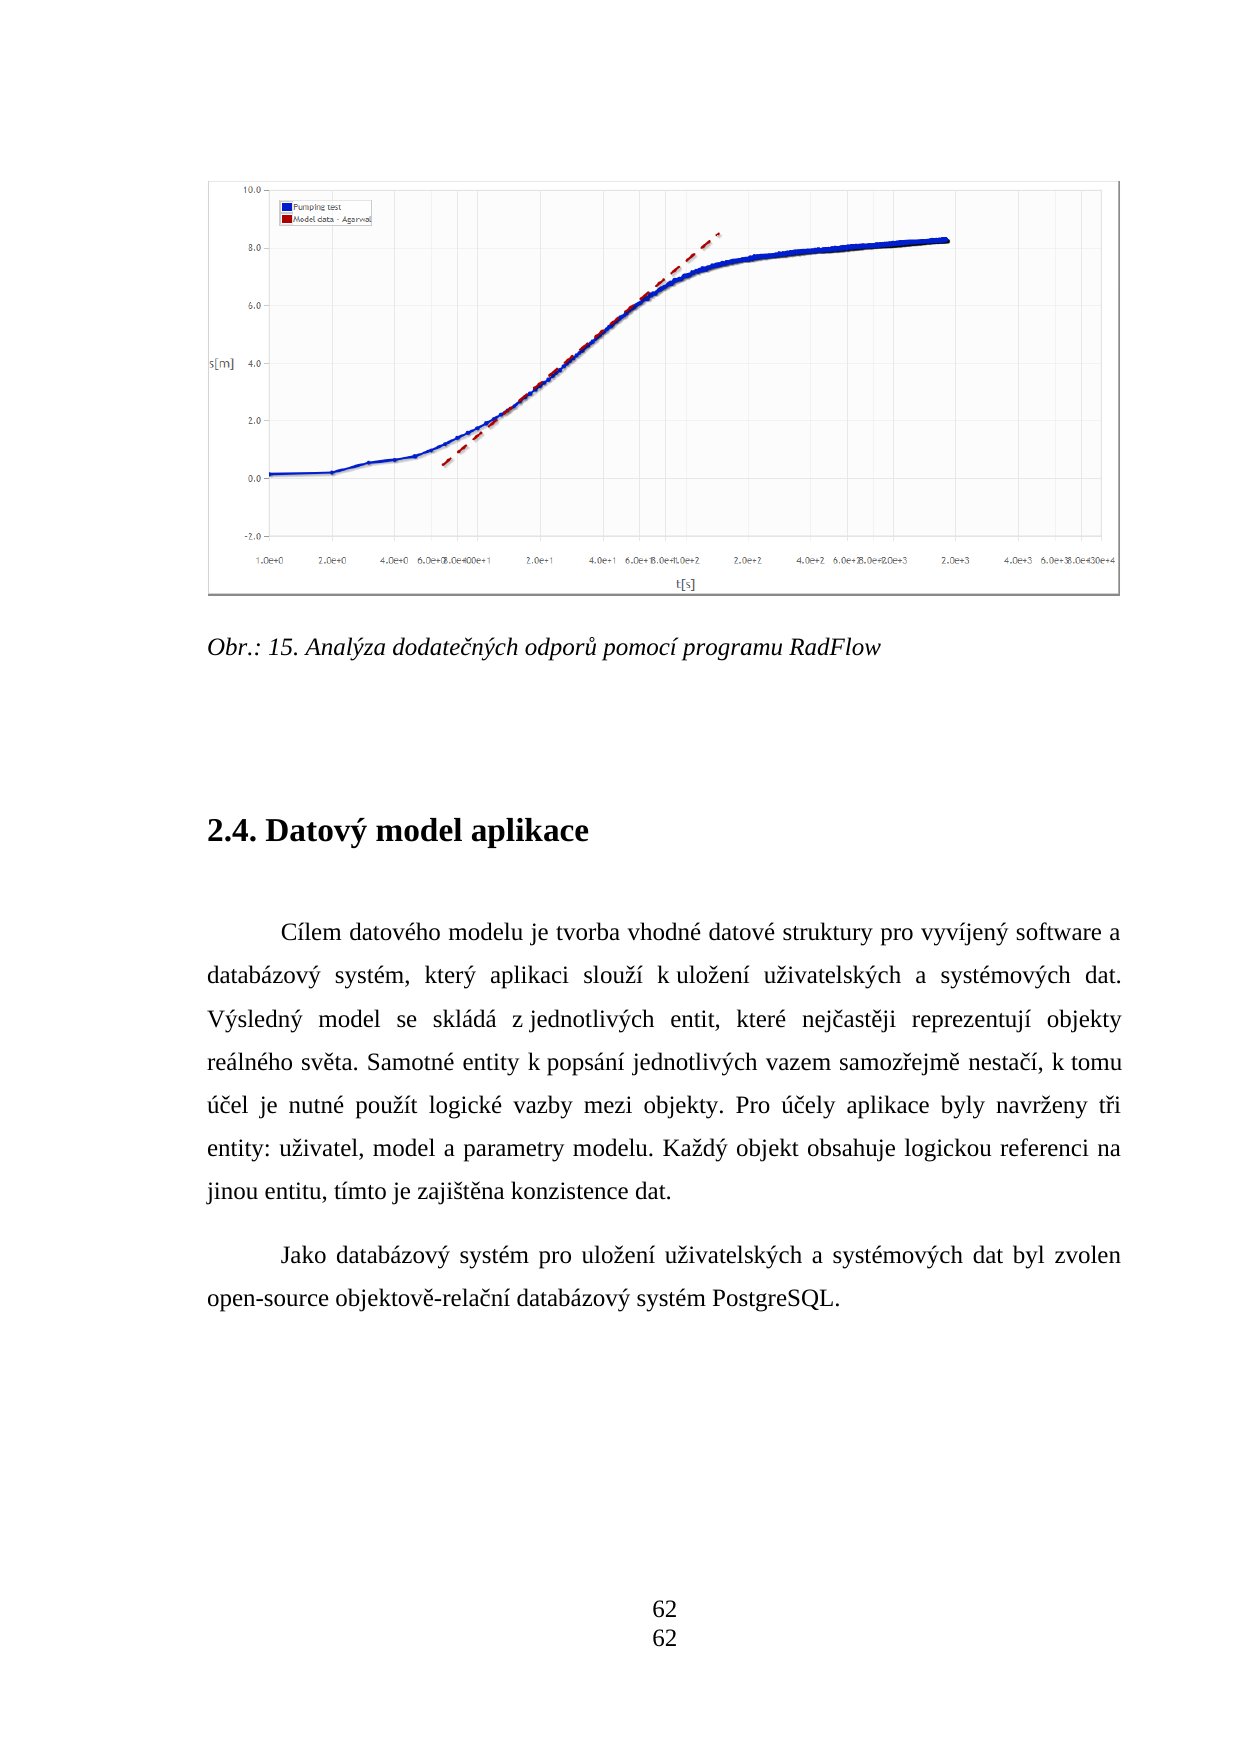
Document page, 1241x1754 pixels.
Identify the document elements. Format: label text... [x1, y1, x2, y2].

picture [206, 177, 1123, 597]
text Obr.: 15. Analýza dodatečných odporů pomocí programu RadFlow [207, 632, 1122, 661]
text Jako databázový systém pro uložení uživatelských a systémových dat byl zvolen open-source objektově-relační databázový systém PostgreSQL. [207, 1240, 1122, 1312]
text Cílem datového modelu je tvorba vhodné datové struktury pro vyvíjený software a databázový systém, který aplikaci slouží k uložení uživatelských a systémových dat. Výsledný model se skládá z jednotlivých entit, které nejčastěji reprezentují objekty reálného světa. Samotné entity k popsání jednotlivých vazem samozřejmě nestačí, k tomu účel je nutné použít logické vazby mezi objekty. Pro účely aplikace byly navrženy tři entity: uživatel, model a parametry modelu. Každý objekt obsahuje logickou referenci na jinou entitu, tímto je zajištěna konzistence dat. [207, 917, 1122, 1205]
subtitle 2.4. Datový model aplikace [207, 810, 1122, 848]
